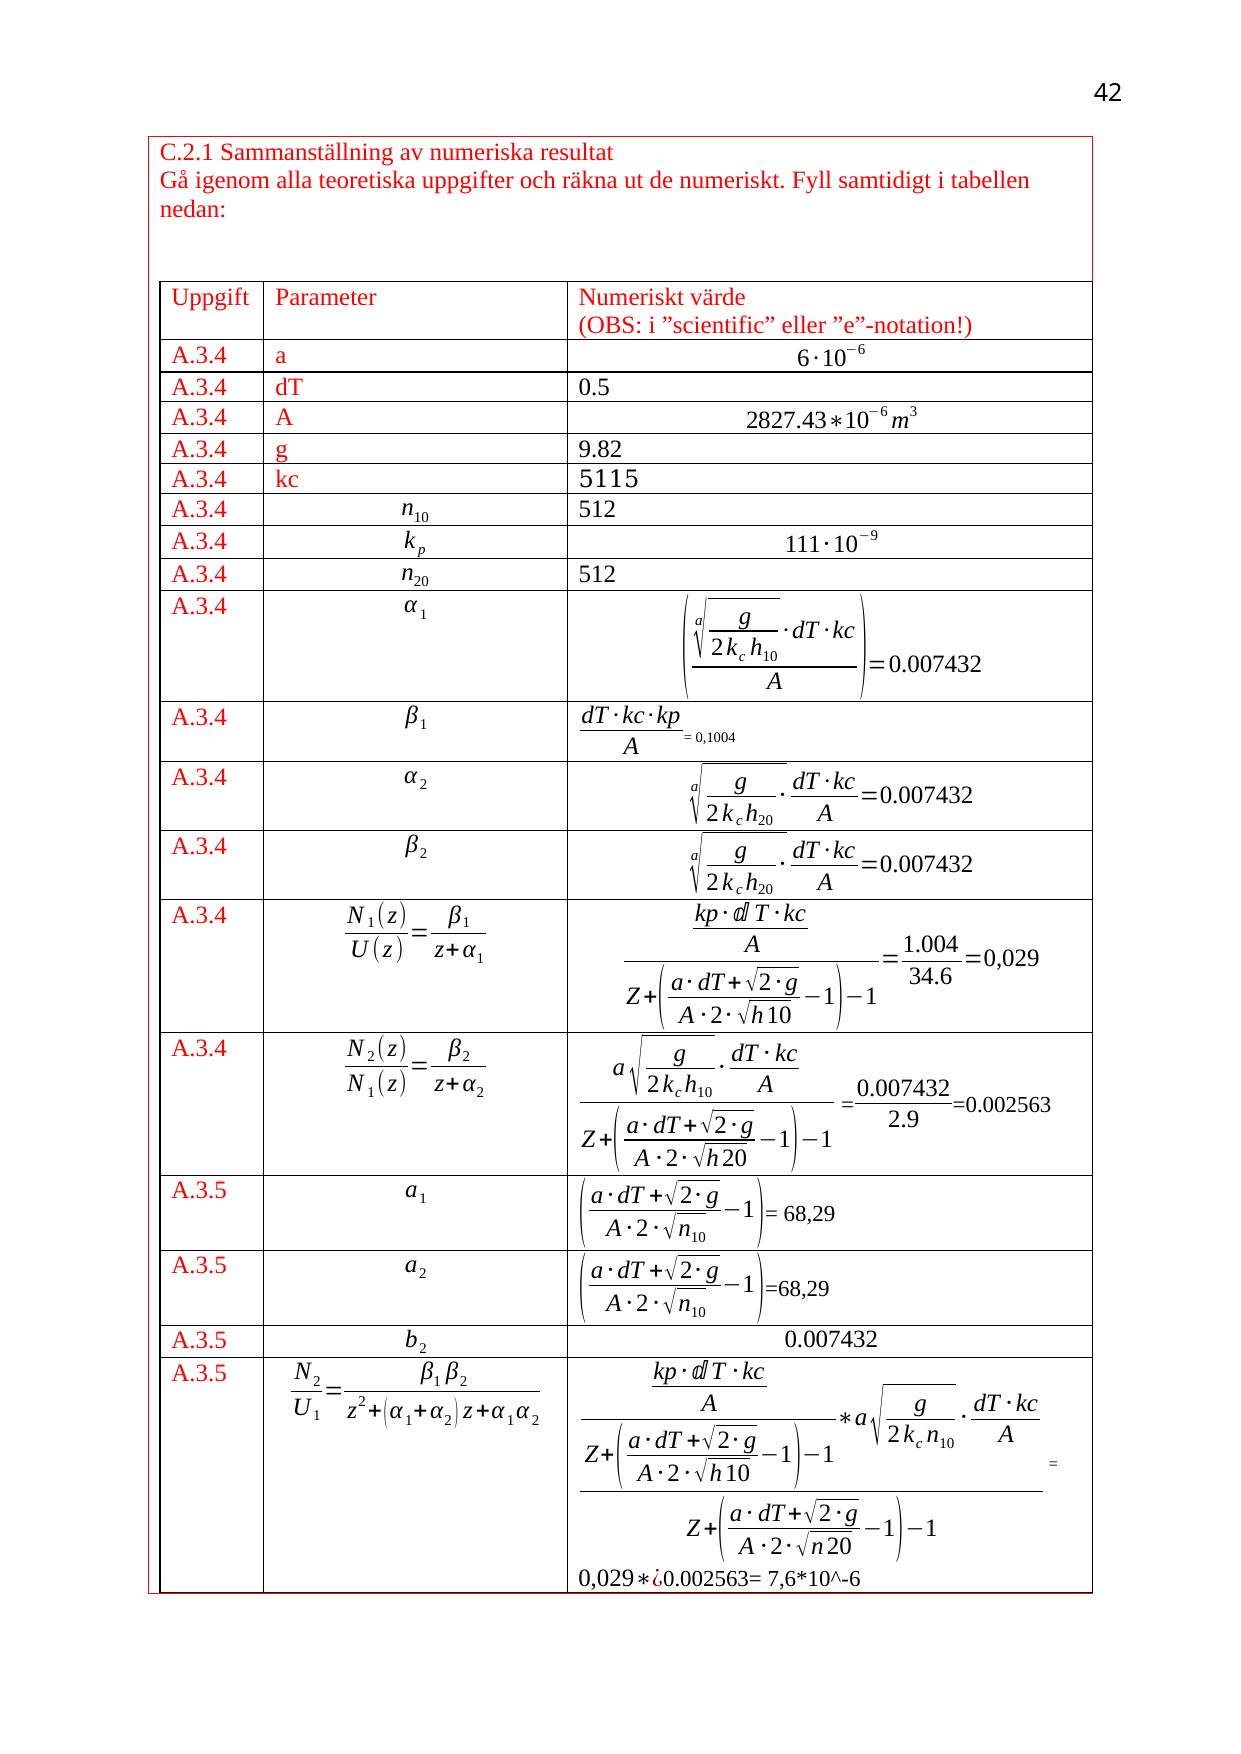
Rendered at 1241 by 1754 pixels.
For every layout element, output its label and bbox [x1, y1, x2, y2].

table_header [149, 137, 1092, 1593]
